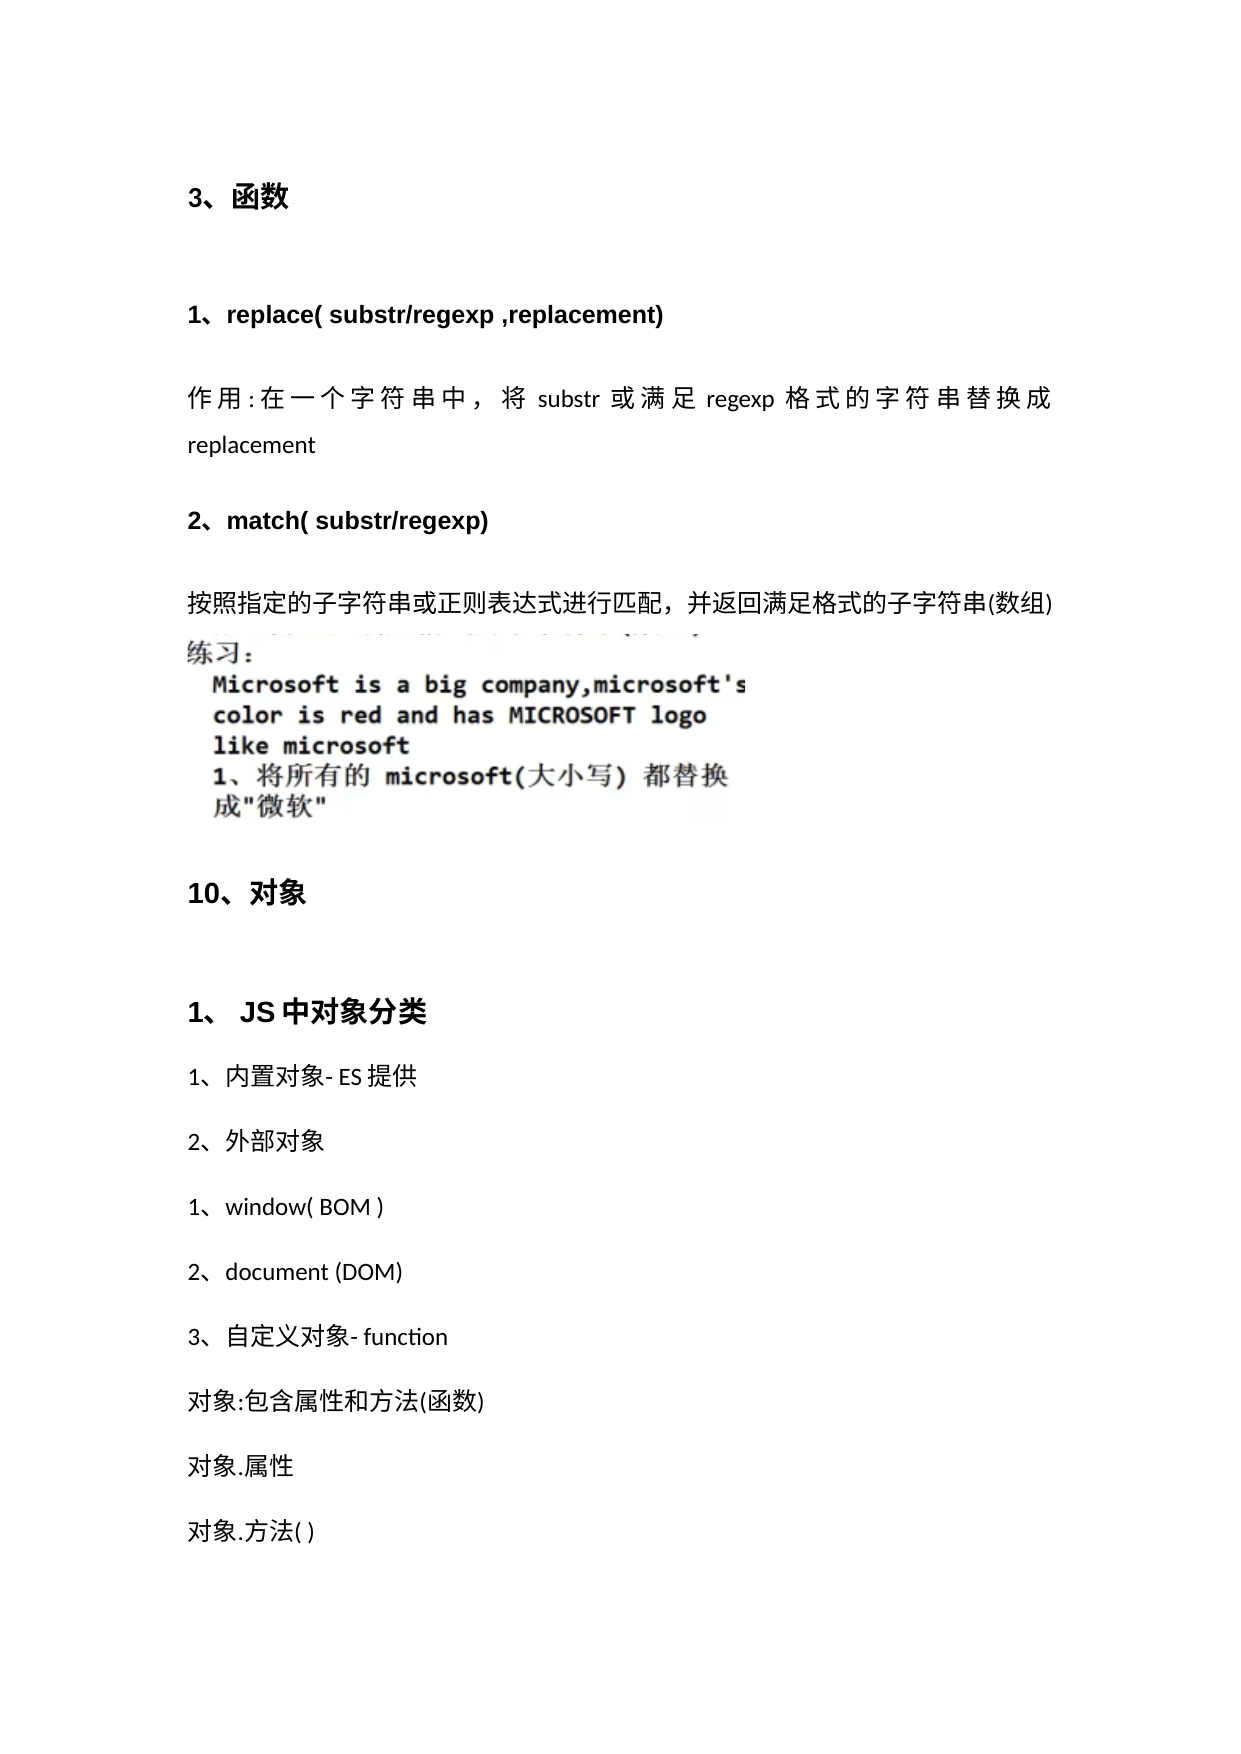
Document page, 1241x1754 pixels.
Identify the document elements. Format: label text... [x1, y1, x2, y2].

text 2、外部对象 [187, 1107, 1053, 1172]
text 对象.属性 [187, 1432, 1053, 1497]
picture [187, 634, 746, 822]
subtitle 1、replace( substr/regexp ,replacement) [187, 280, 1053, 345]
subtitle 3、函数 [187, 162, 1053, 227]
text 对象.方法( ) [187, 1497, 1053, 1562]
text 2、document (DOM) [187, 1237, 1053, 1302]
subtitle 10、对象 [187, 858, 1053, 923]
subtitle 2、match( substr/regexp) [187, 486, 1053, 551]
text 3、自定义对象- function [187, 1302, 1053, 1367]
text 按照指定的子字符串或正则表达式进行匹配，并返回满足格式的子字符串(数组) [187, 569, 1053, 634]
text 1、window( BOM ) [187, 1172, 1053, 1237]
text 对象:包含属性和方法(函数) [187, 1367, 1053, 1432]
text 1、内置对象- ES提供 [187, 1042, 1053, 1107]
subtitle 1、 JS中对象分类 [187, 977, 1053, 1042]
text 作用:在一个字符串中，将substr或满足regexp格式的字符串替换成replacement [187, 364, 1053, 461]
